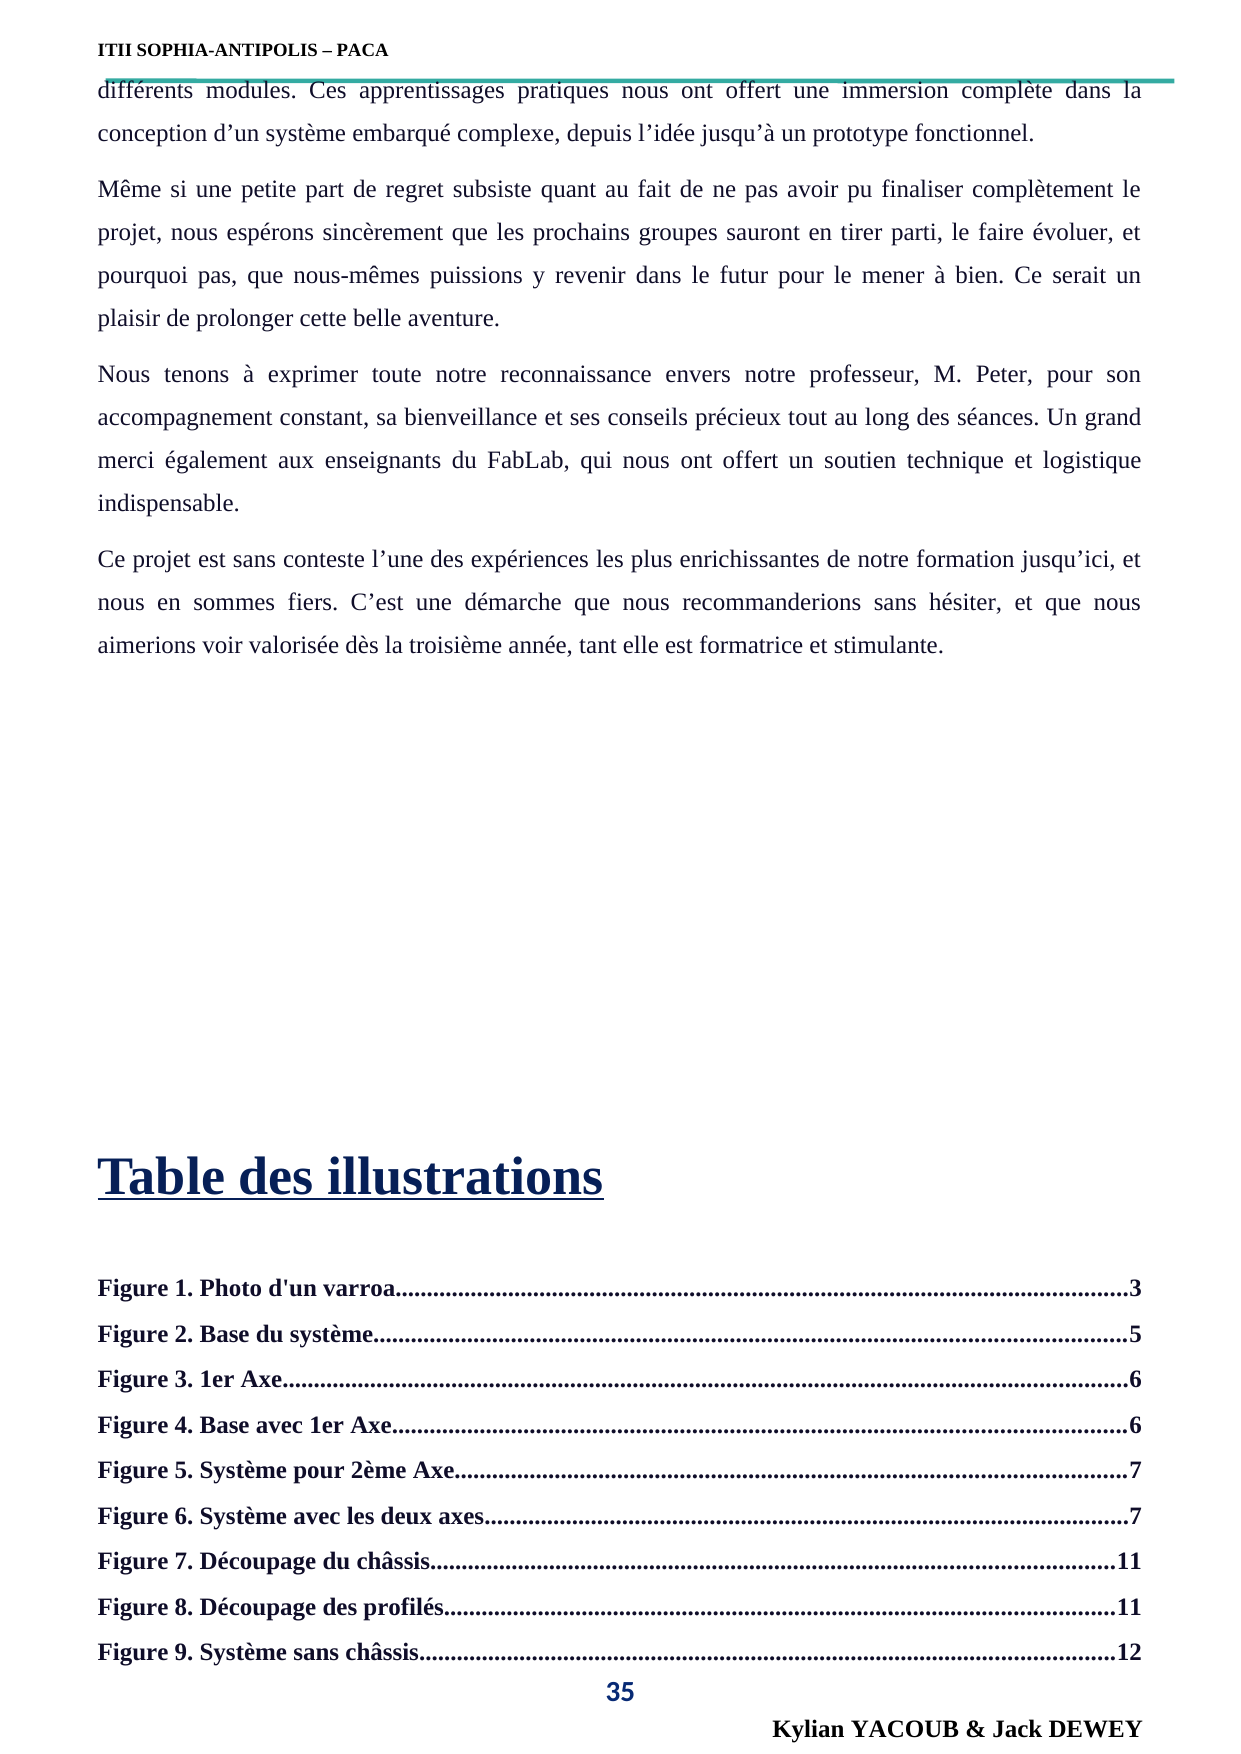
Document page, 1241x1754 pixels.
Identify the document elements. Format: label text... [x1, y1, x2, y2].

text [97, 75, 1143, 147]
text Figure 5. Système pour 2ème Axe 7 [97, 1455, 1143, 1484]
text Même si une petite part de regret subsiste quant au fait de ne pas avoir pu finaliser complètement le projet, nous espérons sincèrement que les prochains groupes sauront en tirer parti, le faire évoluer, et pourquoi pas, que nous-mêmes puissions y revenir dans le futur pour le mener à bien. Ce serait un plaisir de prolonger cette belle aventure. [97, 174, 1143, 332]
text Figure 4. Base avec 1er Axe 6 [97, 1410, 1143, 1439]
text Figure 6. Système avec les deux axes 7 [97, 1501, 1143, 1530]
text Figure 2. Base du système 5 [97, 1319, 1143, 1348]
text Figure 8. Découpage des profilés 11 [97, 1592, 1143, 1621]
subtitle Table des illustrations [97, 1144, 1143, 1206]
text Nous tenons à exprimer toute notre reconnaissance envers notre professeur, M. Peter, pour son accompagnement constant, sa bienveillance et ses conseils précieux tout au long des séances. Un grand merci également aux enseignants du FabLab, qui nous ont offert un soutien technique et logistique indispensable. [97, 359, 1143, 517]
text Figure 1. Photo d'un varroa 3 [97, 1273, 1143, 1302]
text Figure 9. Système sans châssis 12 [97, 1637, 1143, 1666]
text Figure 3. 1er Axe 6 [97, 1364, 1143, 1393]
text Ce projet est sans conteste l’une des expériences les plus enrichissantes de notre formation jusqu’ici, et nous en sommes fiers. C’est une démarche que nous recommanderions sans hésiter, et que nous aimerions voir valorisée dès la troisième année, tant elle est formatrice et stimulante. [97, 544, 1143, 659]
text Figure 7. Découpage du châssis 11 [97, 1546, 1143, 1575]
